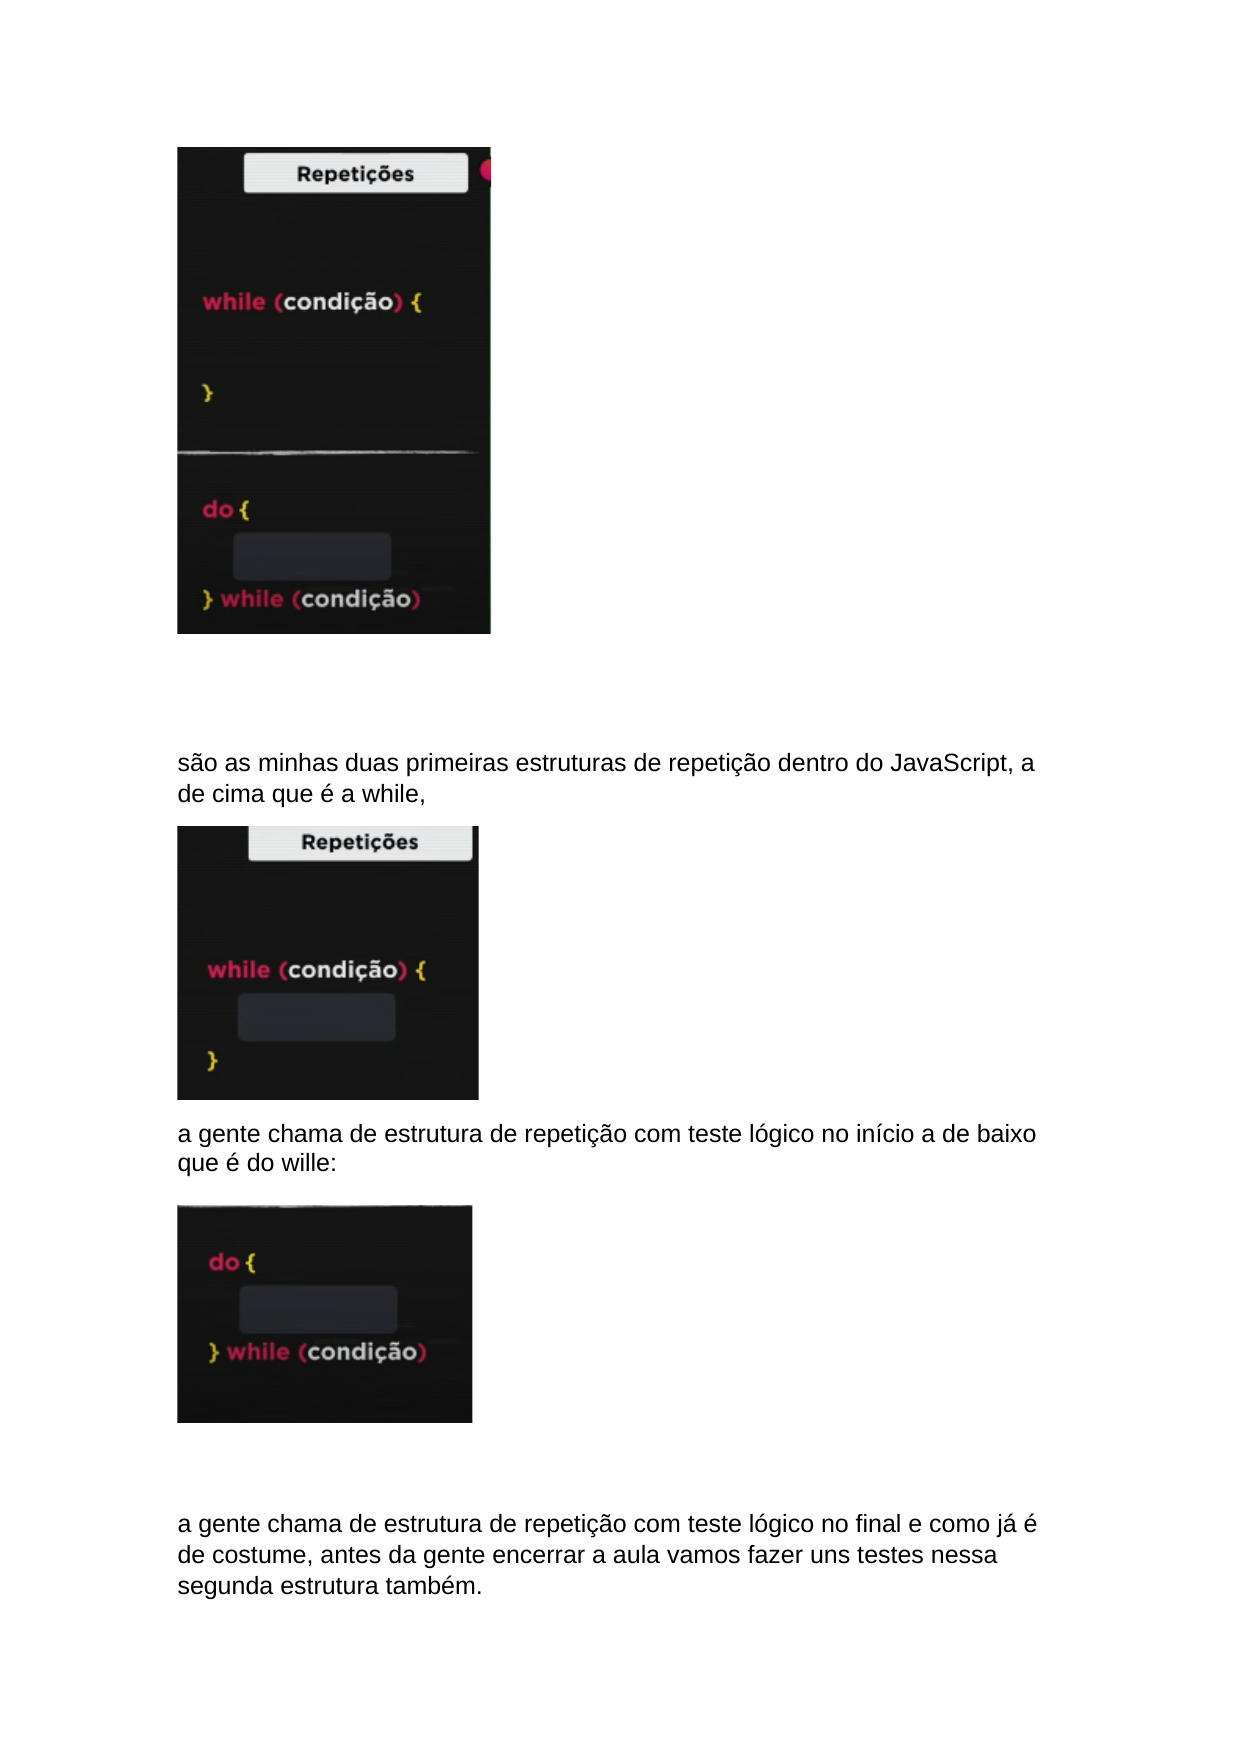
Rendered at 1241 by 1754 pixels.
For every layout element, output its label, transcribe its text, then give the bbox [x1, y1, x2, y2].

text são as minhas duas primeiras estruturas de repetição dentro do JavaScript, a de cima que é a while, [177, 748, 1063, 808]
picture [177, 1205, 473, 1423]
picture [177, 147, 492, 634]
text a gente chama de estrutura de repetição com teste lógico no final e como já é de costume, antes da gente encerrar a aula vamos fazer uns testes nessa segunda estrutura também. [177, 1508, 1063, 1599]
text a gente chama de estrutura de repetição com teste lógico no início a de baixo que é do wille: [177, 1119, 1063, 1176]
picture [177, 826, 479, 1100]
